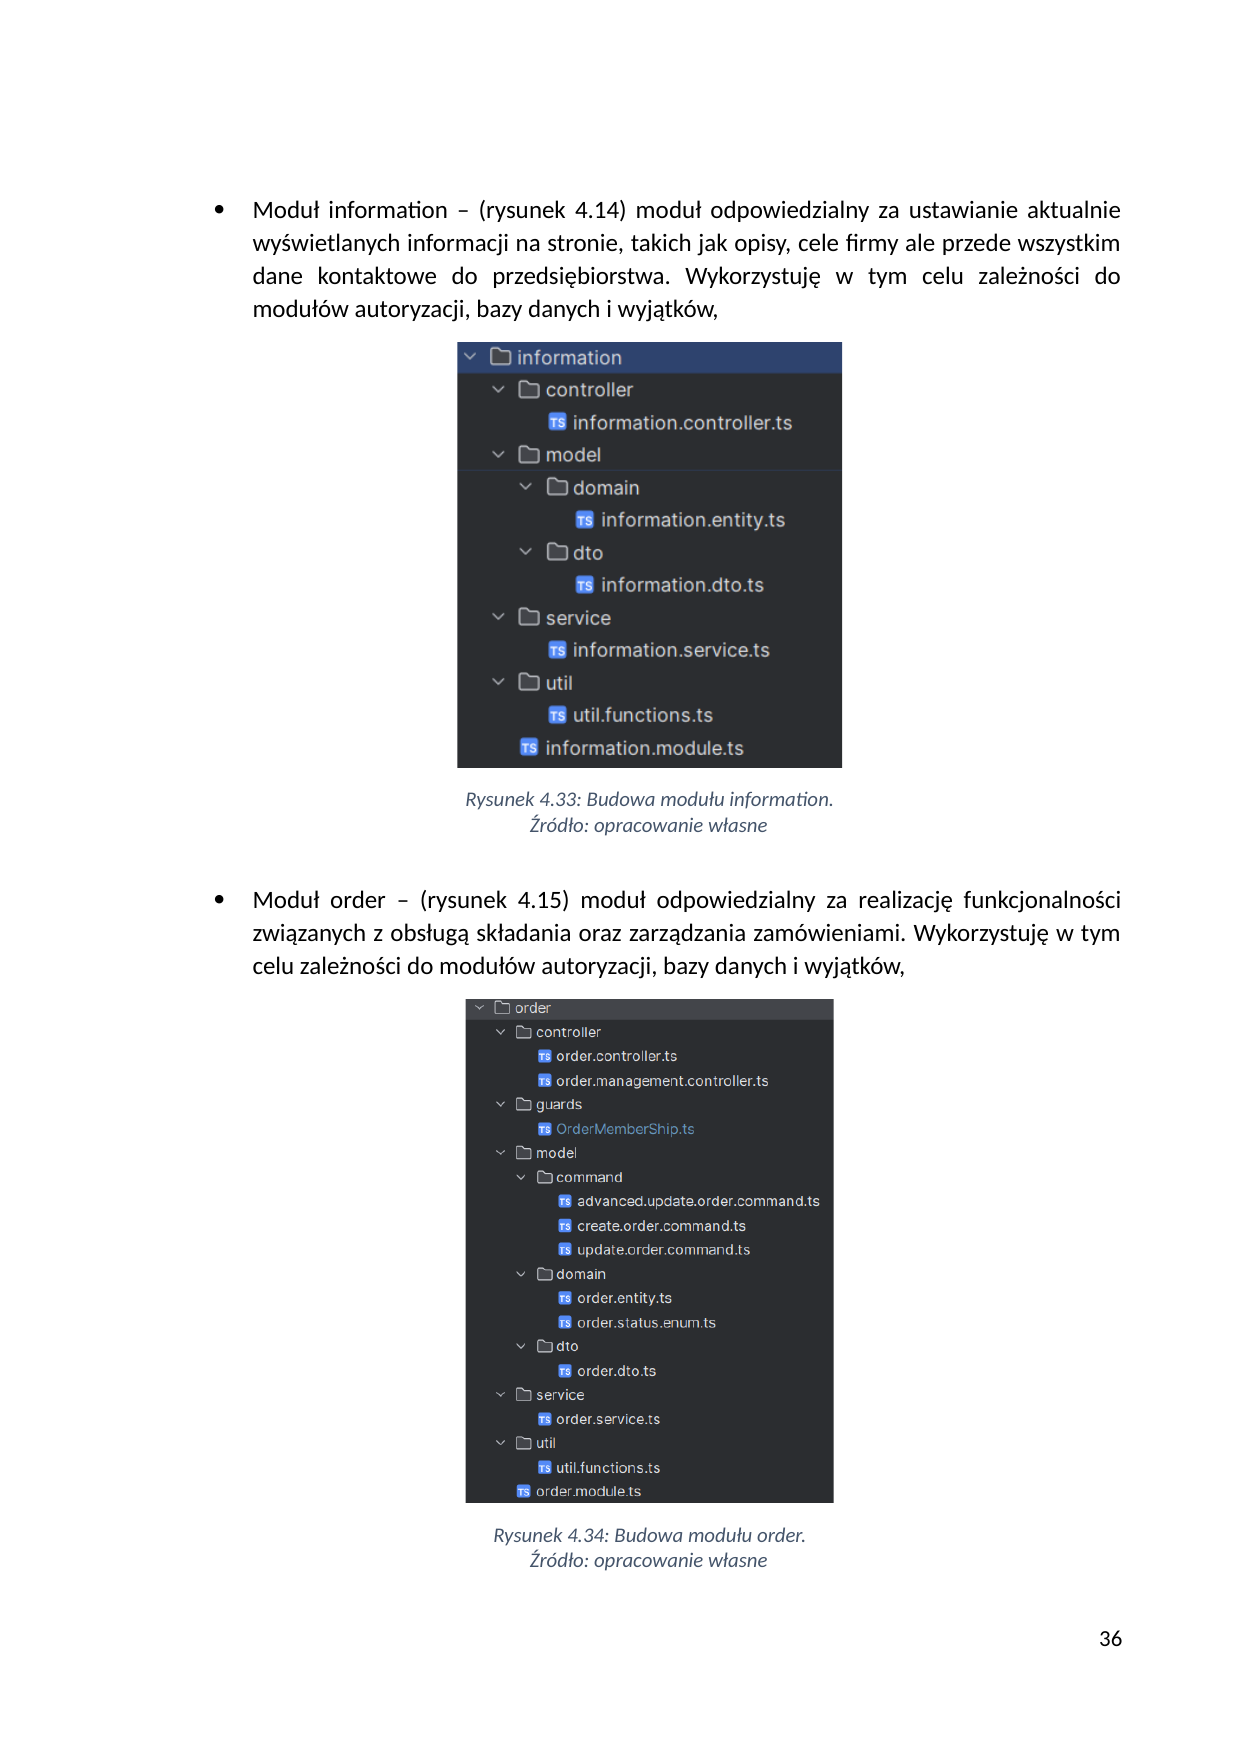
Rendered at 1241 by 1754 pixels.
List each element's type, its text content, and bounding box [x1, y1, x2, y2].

text Źródło: opracowanie własne [177, 1547, 1122, 1573]
picture [465, 999, 834, 1503]
list Moduł information – (rysunek 4.14) moduł odpowiedzialny za ustawianie aktualnie wyświetlanych informacji na stronie, takich jak opisy, cele firmy ale przede wszystkim dane kontaktowe do przedsiębiorstwa. Wykorzystuję w tym celu zależności do modułów autoryzacji, bazy danych i wyjątków, [215, 194, 1122, 324]
picture [457, 342, 843, 768]
list Moduł order – (rysunek 4.15) moduł odpowiedzialny za realizację funkcjonalności związanych z obsługą składania oraz zarządzania zamówieniami. Wykorzystuję w tym celu zależności do modułów autoryzacji, bazy danych i wyjątków, [215, 884, 1122, 981]
text Źródło: opracowanie własne [177, 812, 1122, 837]
